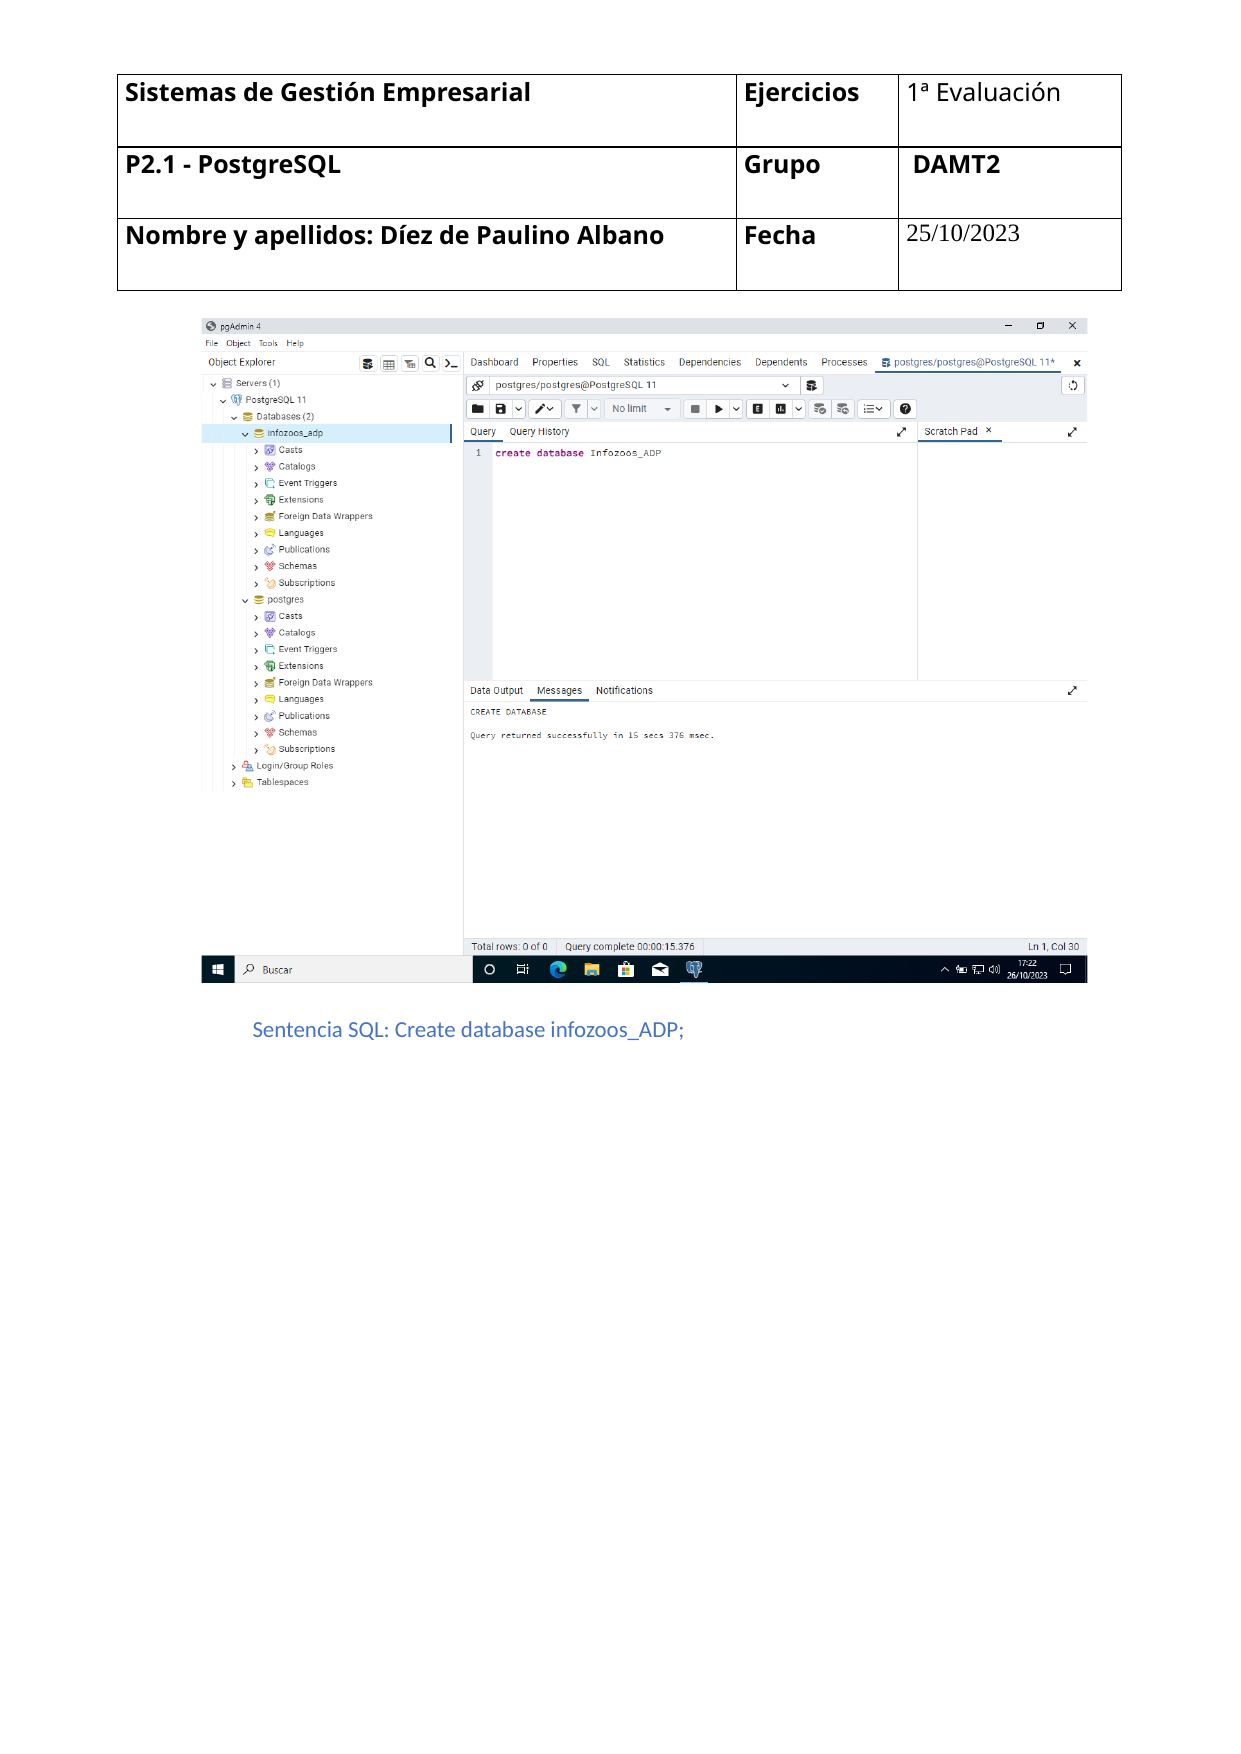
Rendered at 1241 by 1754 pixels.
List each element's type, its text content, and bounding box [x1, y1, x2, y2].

list Sentencia SQL: Create database infozoos_ADP; [252, 1015, 1063, 1043]
picture [201, 318, 1088, 983]
